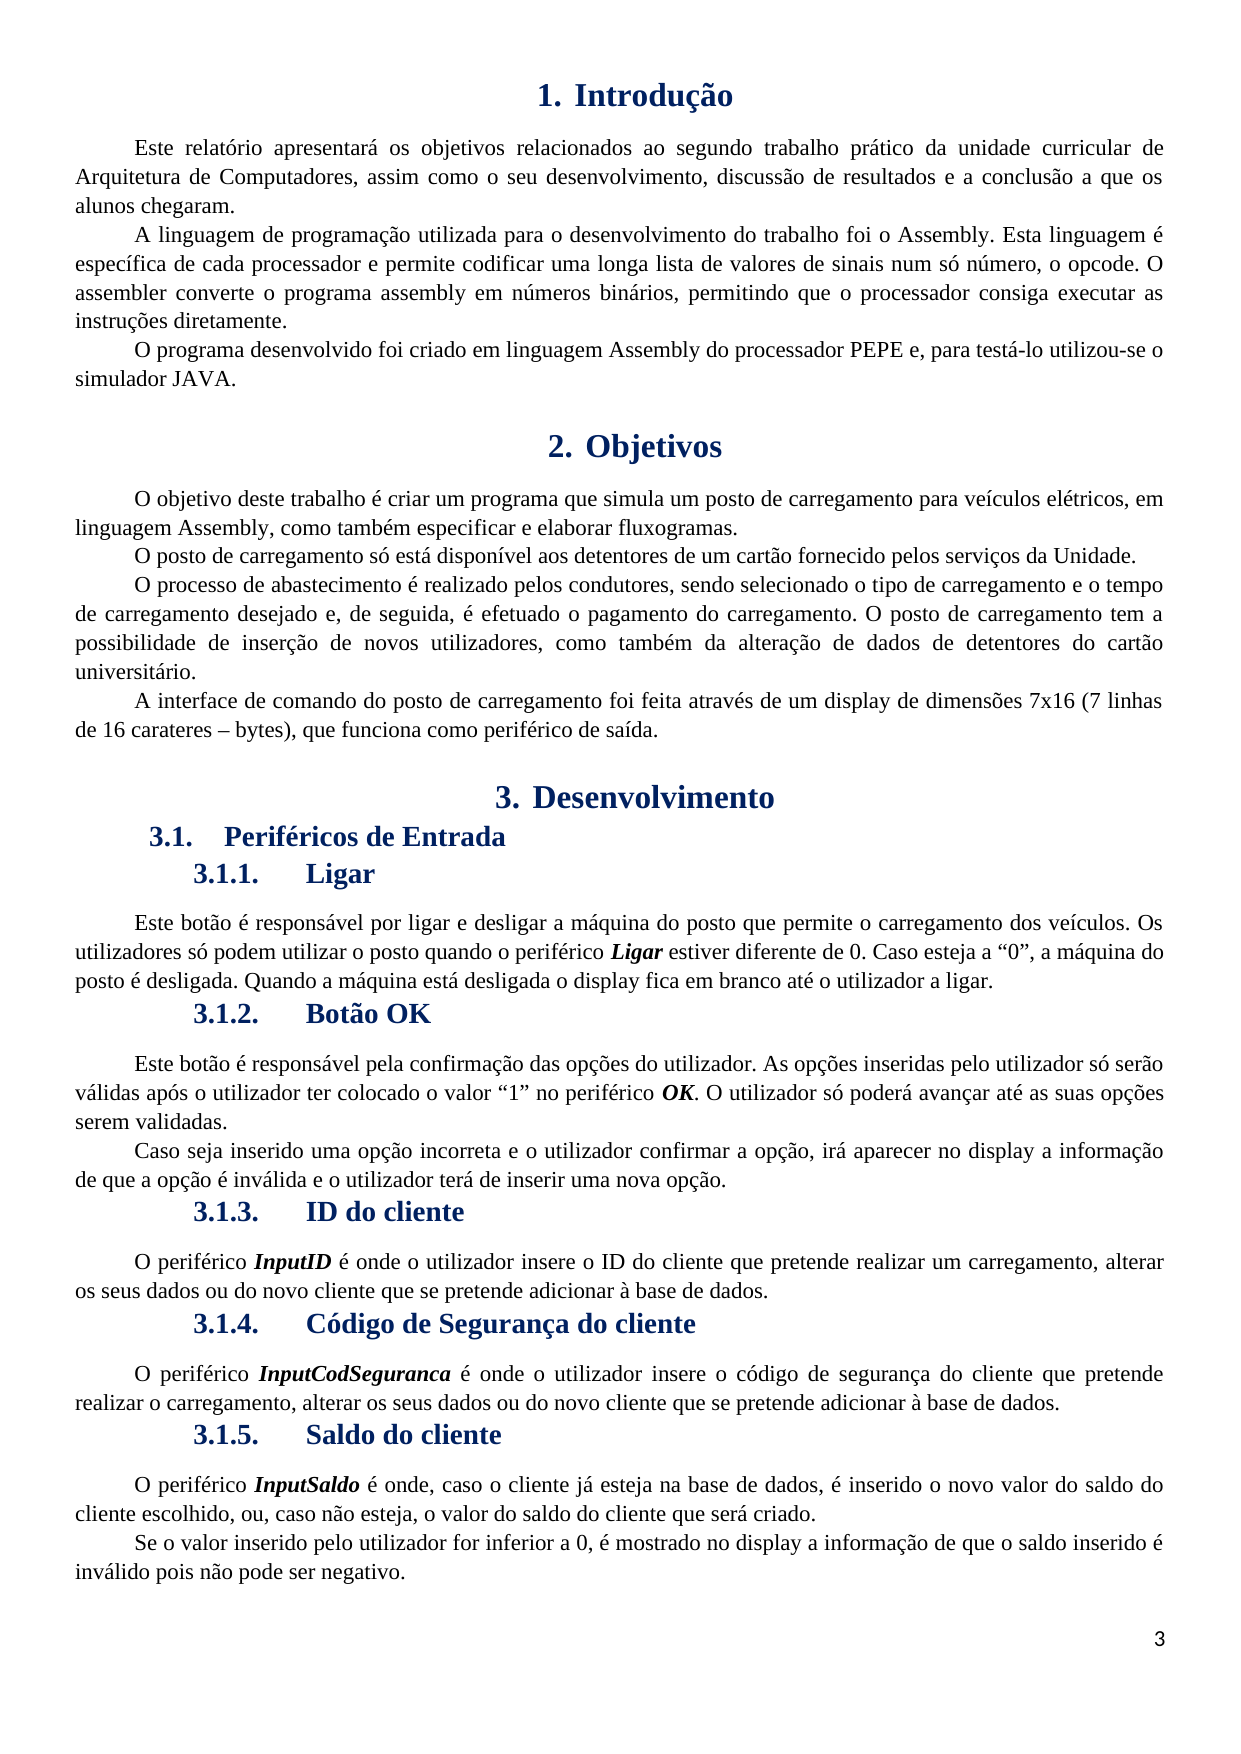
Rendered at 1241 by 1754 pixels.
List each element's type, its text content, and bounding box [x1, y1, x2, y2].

text Caso seja inserido uma opção incorreta e o utilizador confirmar a opção, irá aparecer no display a informação de que a opção é inválida e o utilizador terá de inserir uma nova opção. [75, 1137, 1165, 1192]
list ID do cliente [193, 1194, 1165, 1228]
text O programa desenvolvido foi criado em linguagem Assembly do processador PEPE e, para testá-lo utilizou-se o simulador JAVA. [75, 336, 1165, 392]
list Ligar [193, 856, 1165, 889]
list Introdução [104, 75, 1165, 113]
text O periférico InputCodSeguranca é onde o utilizador insere o código de segurança do cliente que pretende realizar o carregamento, alterar os seus dados ou do novo cliente que se pretende adicionar à base de dados. [75, 1359, 1165, 1415]
text Este botão é responsável pela confirmação das opções do utilizador. As opções inseridas pelo utilizador só serão válidas após o utilizador ter colocado o valor “1” no periférico OK. O utilizador só poderá avançar até as suas opções serem validadas. [75, 1050, 1165, 1134]
list Objetivos [104, 426, 1165, 464]
list Código de Segurança do cliente [193, 1306, 1165, 1339]
text A linguagem de programação utilizada para o desenvolvimento do trabalho foi o Assembly. Esta linguagem é específica de cada processador e permite codificar uma longa lista de valores de sinais num só número, o opcode. O assembler converte o programa assembly em números binários, permitindo que o processador consiga executar as instruções diretamente. [75, 221, 1165, 334]
text Se o valor inserido pelo utilizador for inferior a 0, é mostrado no display a informação de que o saldo inserido é inválido pois não pode ser negativo. [75, 1529, 1165, 1584]
text O periférico InputID é onde o utilizador insere o ID do cliente que pretende realizar um carregamento, alterar os seus dados ou do novo cliente que se pretende adicionar à base de dados. [75, 1248, 1165, 1303]
text Este relatório apresentará os objetivos relacionados ao segundo trabalho prático da unidade curricular de Arquitetura de Computadores, assim como o seu desenvolvimento, discussão de resultados e a conclusão a que os alunos chegaram. [75, 134, 1165, 218]
list Periféricos de Entrada [149, 819, 1165, 852]
text Este botão é responsável por ligar e desligar a máquina do posto que permite o carregamento dos veículos. Os utilizadores só podem utilizar o posto quando o periférico Ligar estiver diferente de 0. Caso esteja a “0”, a máquina do posto é desligada. Quando a máquina está desligada o display fica em branco até o utilizador a ligar. [75, 909, 1165, 994]
text O processo de abastecimento é realizado pelos condutores, sendo selecionado o tipo de carregamento e o tempo de carregamento desejado e, de seguida, é efetuado o pagamento do carregamento. O posto de carregamento tem a possibilidade de inserção de novos utilizadores, como também da alteração de dados de detentores do cartão universitário. [75, 572, 1165, 685]
text O objetivo deste trabalho é criar um programa que simula um posto de carregamento para veículos elétricos, em linguagem Assembly, como também especificar e elaborar fluxogramas. [75, 485, 1165, 540]
text A interface de comando do posto de carregamento foi feita através de um display de dimensões 7x16 (7 linhas de 16 carateres – bytes), que funciona como periférico de saída. [75, 687, 1165, 743]
text O posto de carregamento só está disponível aos detentores de um cartão fornecido pelos serviços da Unidade. [75, 543, 1165, 569]
list Desenvolvimento [104, 777, 1165, 815]
text O periférico InputSaldo é onde, caso o cliente já esteja na base de dados, é inserido o novo valor do saldo do cliente escolhido, ou, caso não esteja, o valor do saldo do cliente que será criado. [75, 1471, 1165, 1526]
list Botão OK [193, 996, 1165, 1030]
list Saldo do cliente [193, 1417, 1165, 1451]
